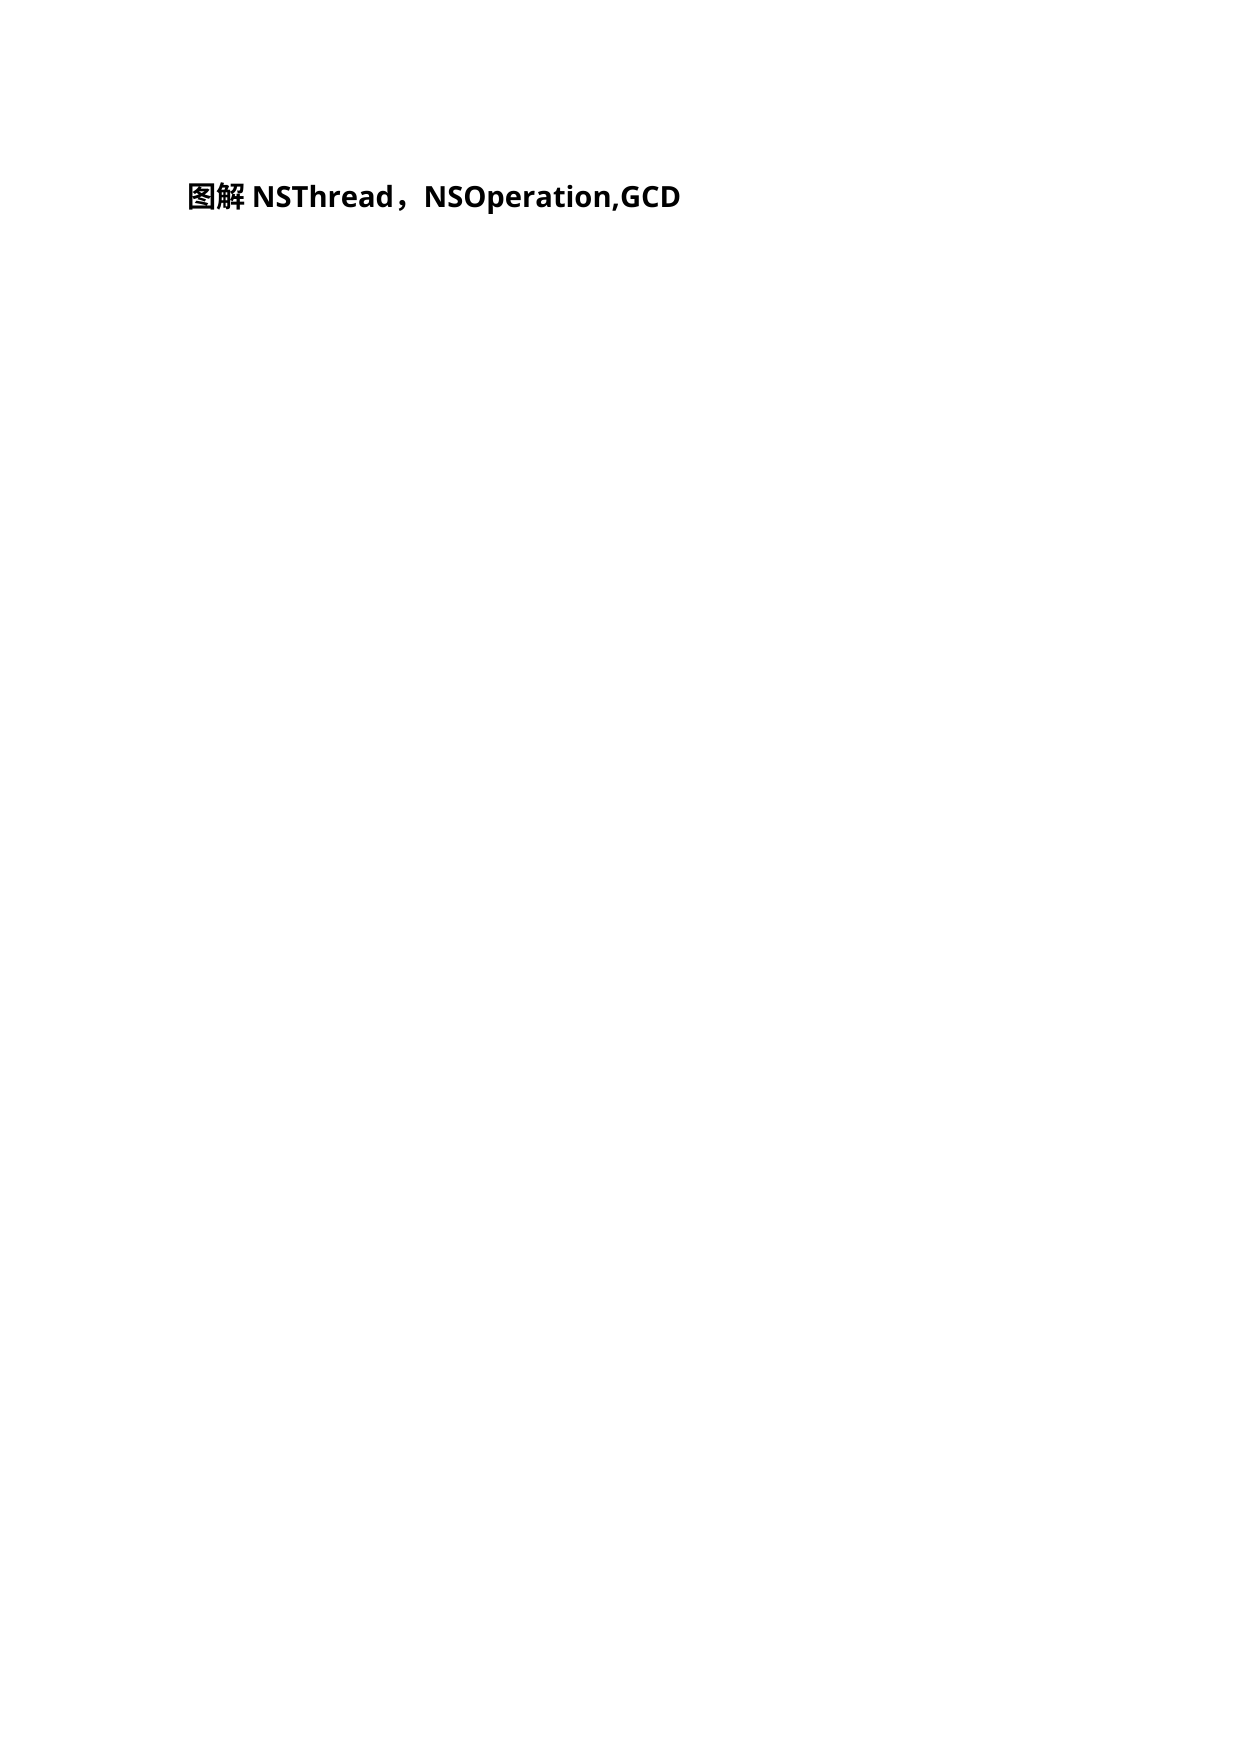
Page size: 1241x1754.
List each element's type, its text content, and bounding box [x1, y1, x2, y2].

subtitle 图解NSThread，NSOperation,GCD [187, 162, 1053, 227]
